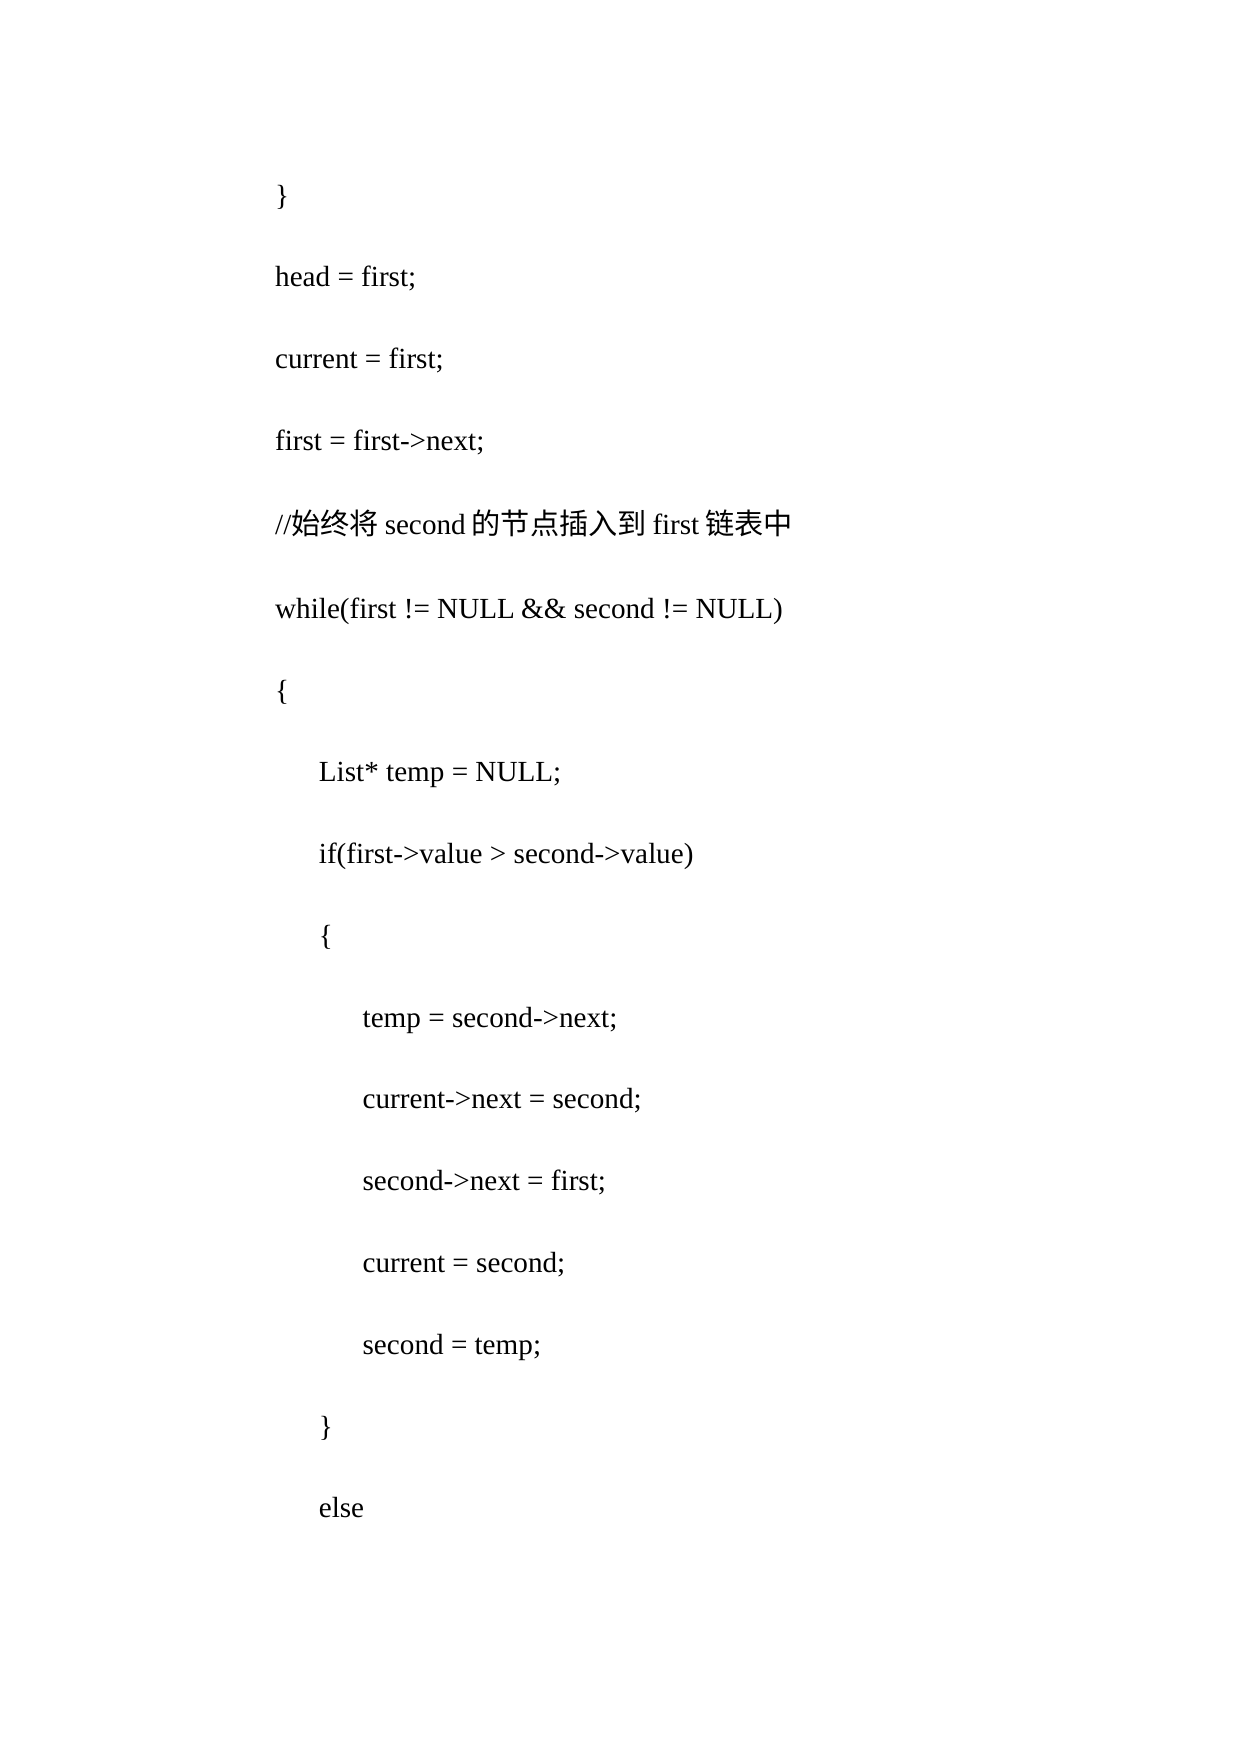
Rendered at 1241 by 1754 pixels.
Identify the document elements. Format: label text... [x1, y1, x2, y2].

text } [246, 162, 1053, 227]
text current->next = second; [246, 1066, 1053, 1131]
text List* temp = NULL; [246, 739, 1053, 804]
text second->next = first; [246, 1148, 1053, 1213]
text current = first; [246, 326, 1053, 391]
text second = temp; [246, 1311, 1053, 1376]
text head = first; [246, 244, 1053, 309]
text if(first->value > second->value) [246, 821, 1053, 886]
text first = first->next; [246, 407, 1053, 472]
text { [246, 657, 1053, 722]
text } [246, 1393, 1053, 1458]
text { [246, 902, 1053, 967]
text while(first != NULL && second != NULL) [246, 575, 1053, 640]
text current = second; [246, 1229, 1053, 1294]
text //始终将second的节点插入到first链表中 [246, 489, 1053, 554]
text temp = second->next; [246, 984, 1053, 1049]
text else [246, 1475, 1053, 1540]
